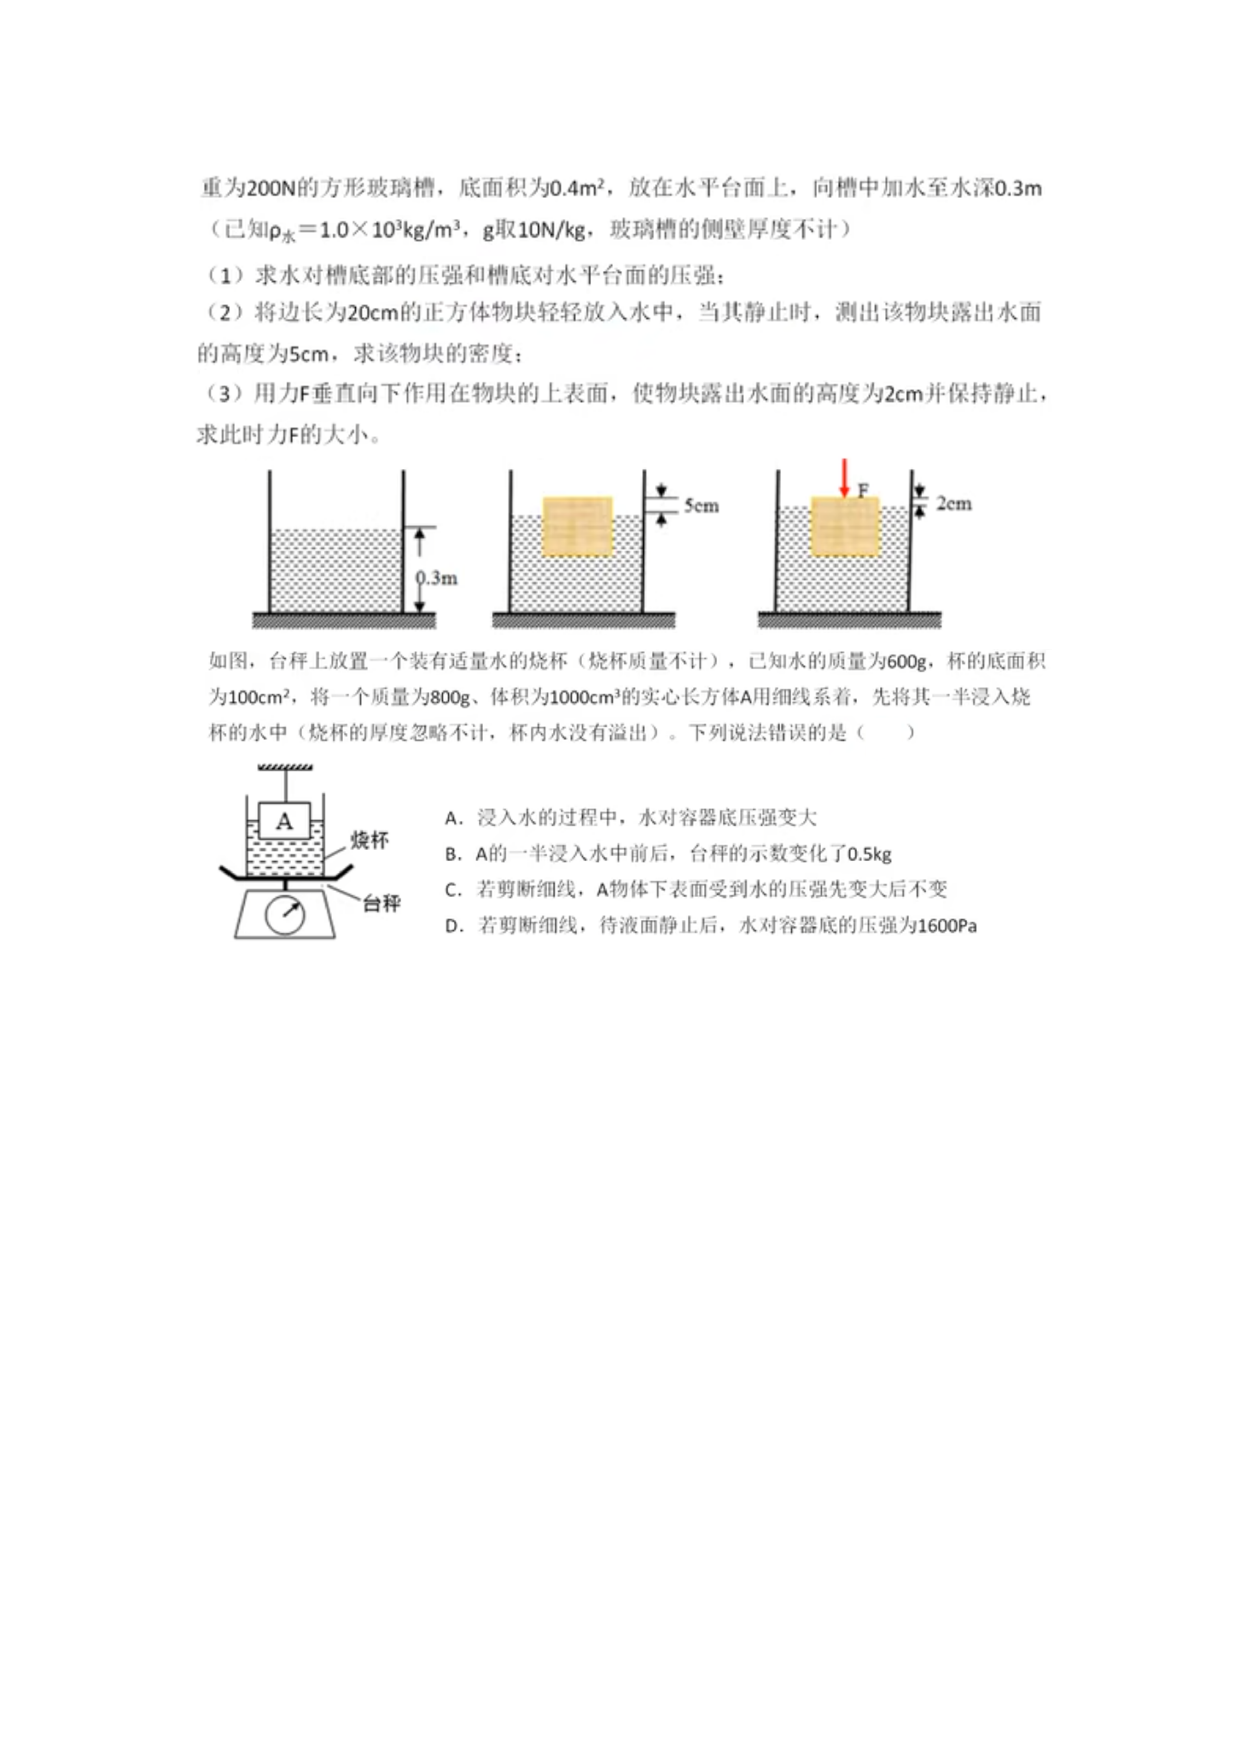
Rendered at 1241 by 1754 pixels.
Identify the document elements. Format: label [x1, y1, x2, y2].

picture [187, 649, 1053, 942]
picture [187, 162, 1053, 641]
